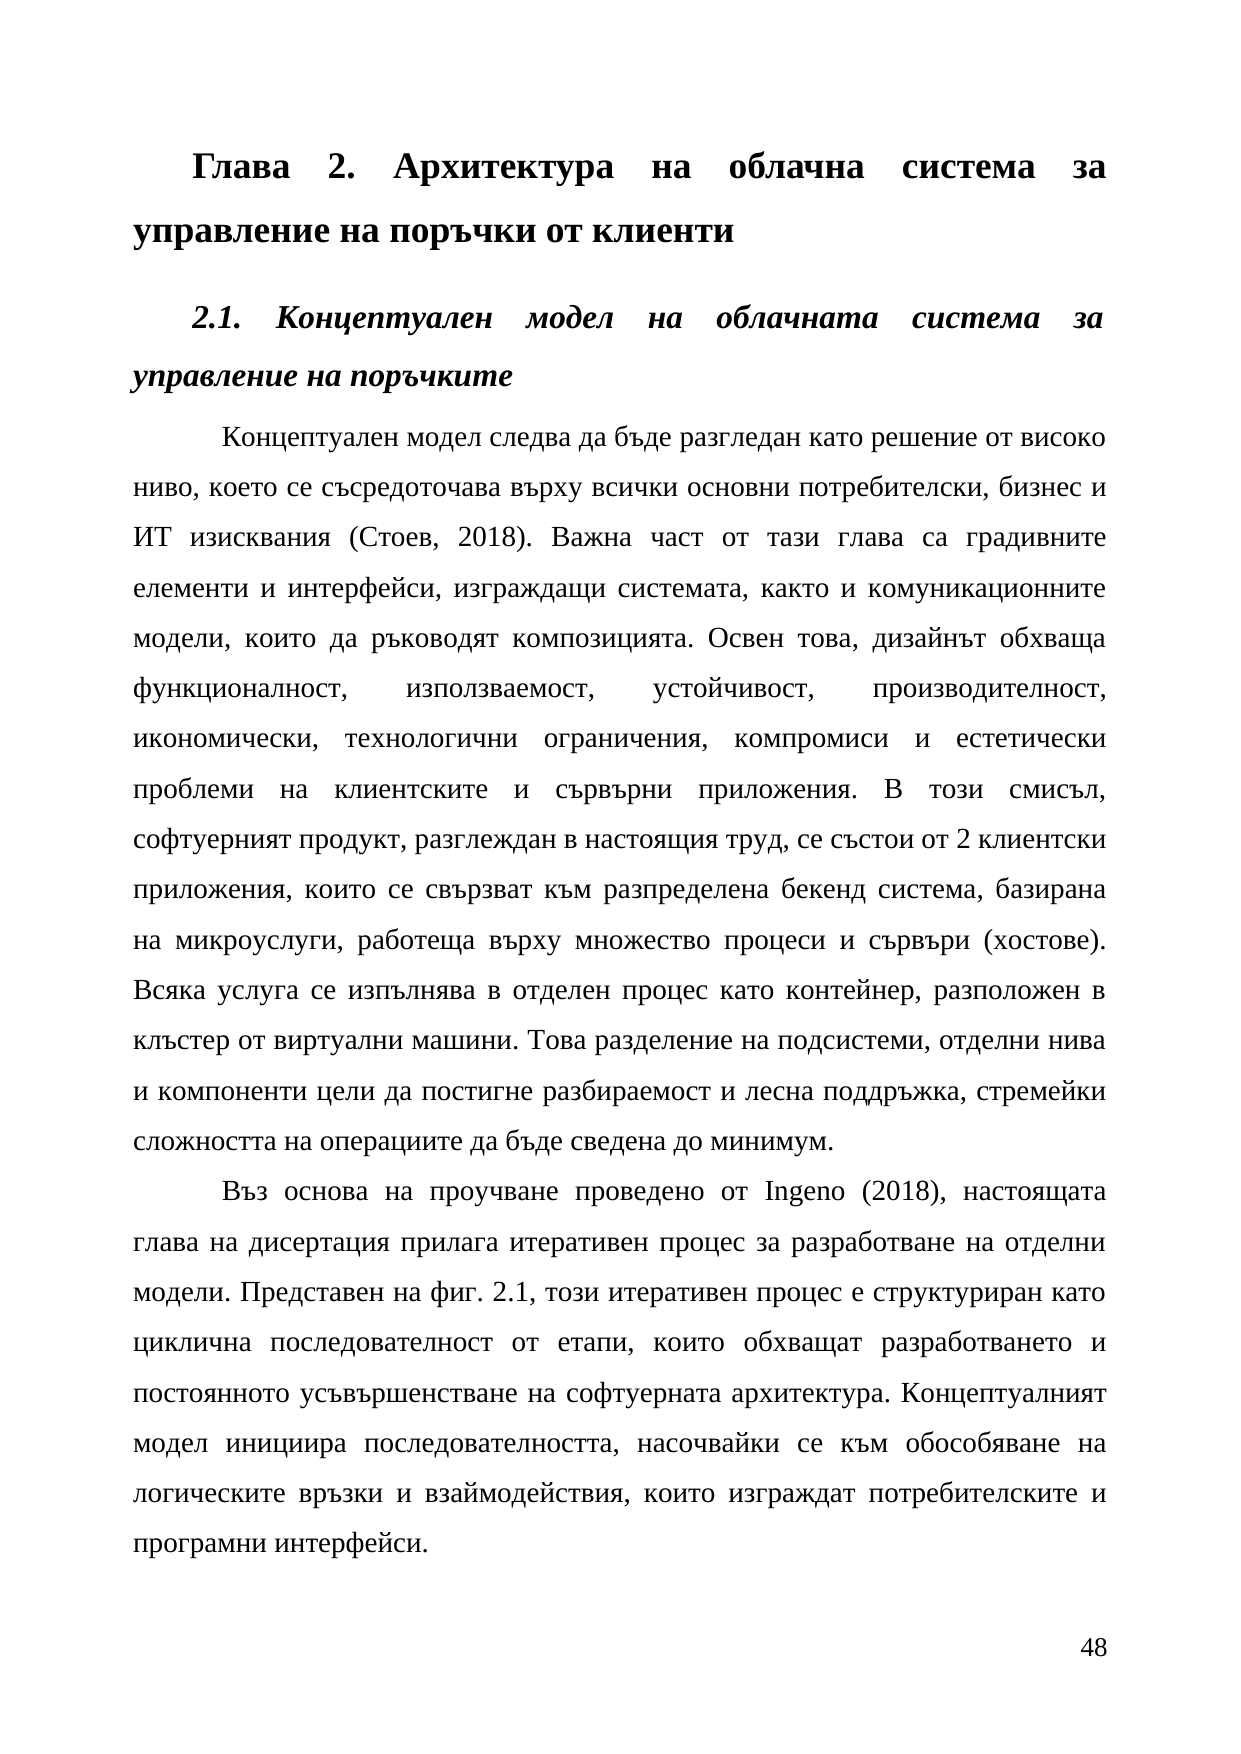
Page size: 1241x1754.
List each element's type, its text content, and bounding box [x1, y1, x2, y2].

text Въз основа на проучване проведено от Ingeno (2018), настоящата глава на дисертация прилага итеративен процес за разработване на отделни модели. Представен на фиг. 2.1, този итеративен процес е структуриран като циклична последователност от етапи, които обхващат разработването и постоянното усъвършенстване на софтуерната архитектура. Концептуалният модел инициира последователността, насочвайки се към обособяване на логическите връзки и взаймодействия, които изграждат потребителските и програмни интерфейси. [133, 1173, 1107, 1559]
text Концептуален модел следва да бъде разгледан като решение от високо ниво, което се съсредоточава върху всички основни потребителски, бизнес и ИТ изисквания (Стоев, 2018). Важна част от тази глава са градивните елементи и интерфейси, изграждащи системата, както и комуникационните модели, които да ръководят композицията. Освен това, дизайнът обхваща функционалност, използваемост, устойчивост, производителност, икономически, технологични ограничения, компромиси и естетически проблеми на клиентските и сървърни приложения. В този смисъл, софтуерният продукт, разглеждан в настоящия труд, се състои от 2 клиентски приложения, които се свързват към разпределена бекенд система, базиранa на микроуслуги, работеща върху множество процеси и сървъри (хостове). Всяка услуга се изпълнява в отделен процес като контейнер, разположен в клъстер от виртуални машини. Това разделение на подсистеми, отделни нива и компоненти цели да постигне разбираемост и лесна поддръжка, стремейки сложността на операциите да бъде сведена до минимум. [133, 419, 1107, 1157]
subtitle Глава 2. Архитектура на облачна система за управление на поръчки от клиенти [133, 143, 1107, 251]
subtitle 2.1. Концептуален модел на облачната система за управление на поръчките [133, 297, 1107, 393]
